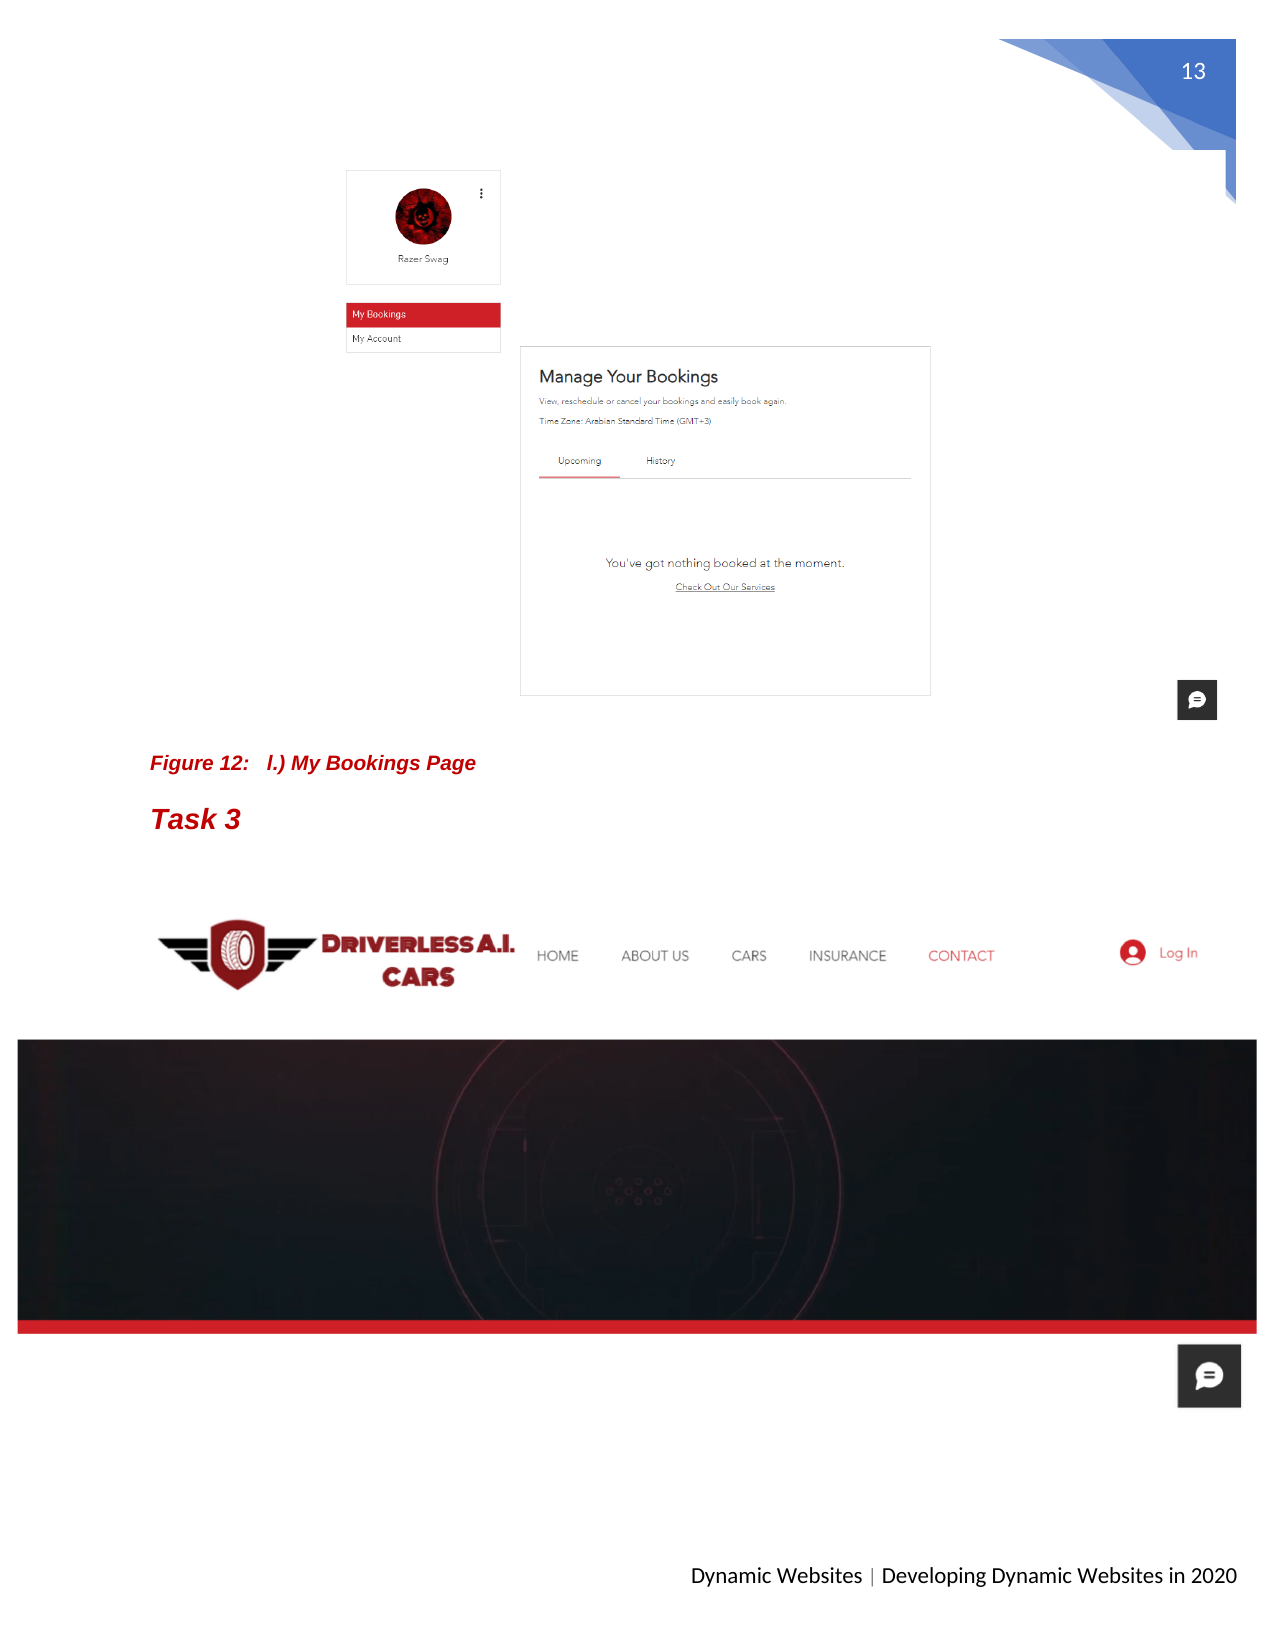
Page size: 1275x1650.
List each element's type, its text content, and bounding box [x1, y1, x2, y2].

text Figure 12: l.) My Bookings Page [150, 729, 1125, 775]
picture [47, 39, 1236, 729]
subtitle Task 3 [150, 802, 1125, 835]
picture [16, 857, 1257, 1423]
